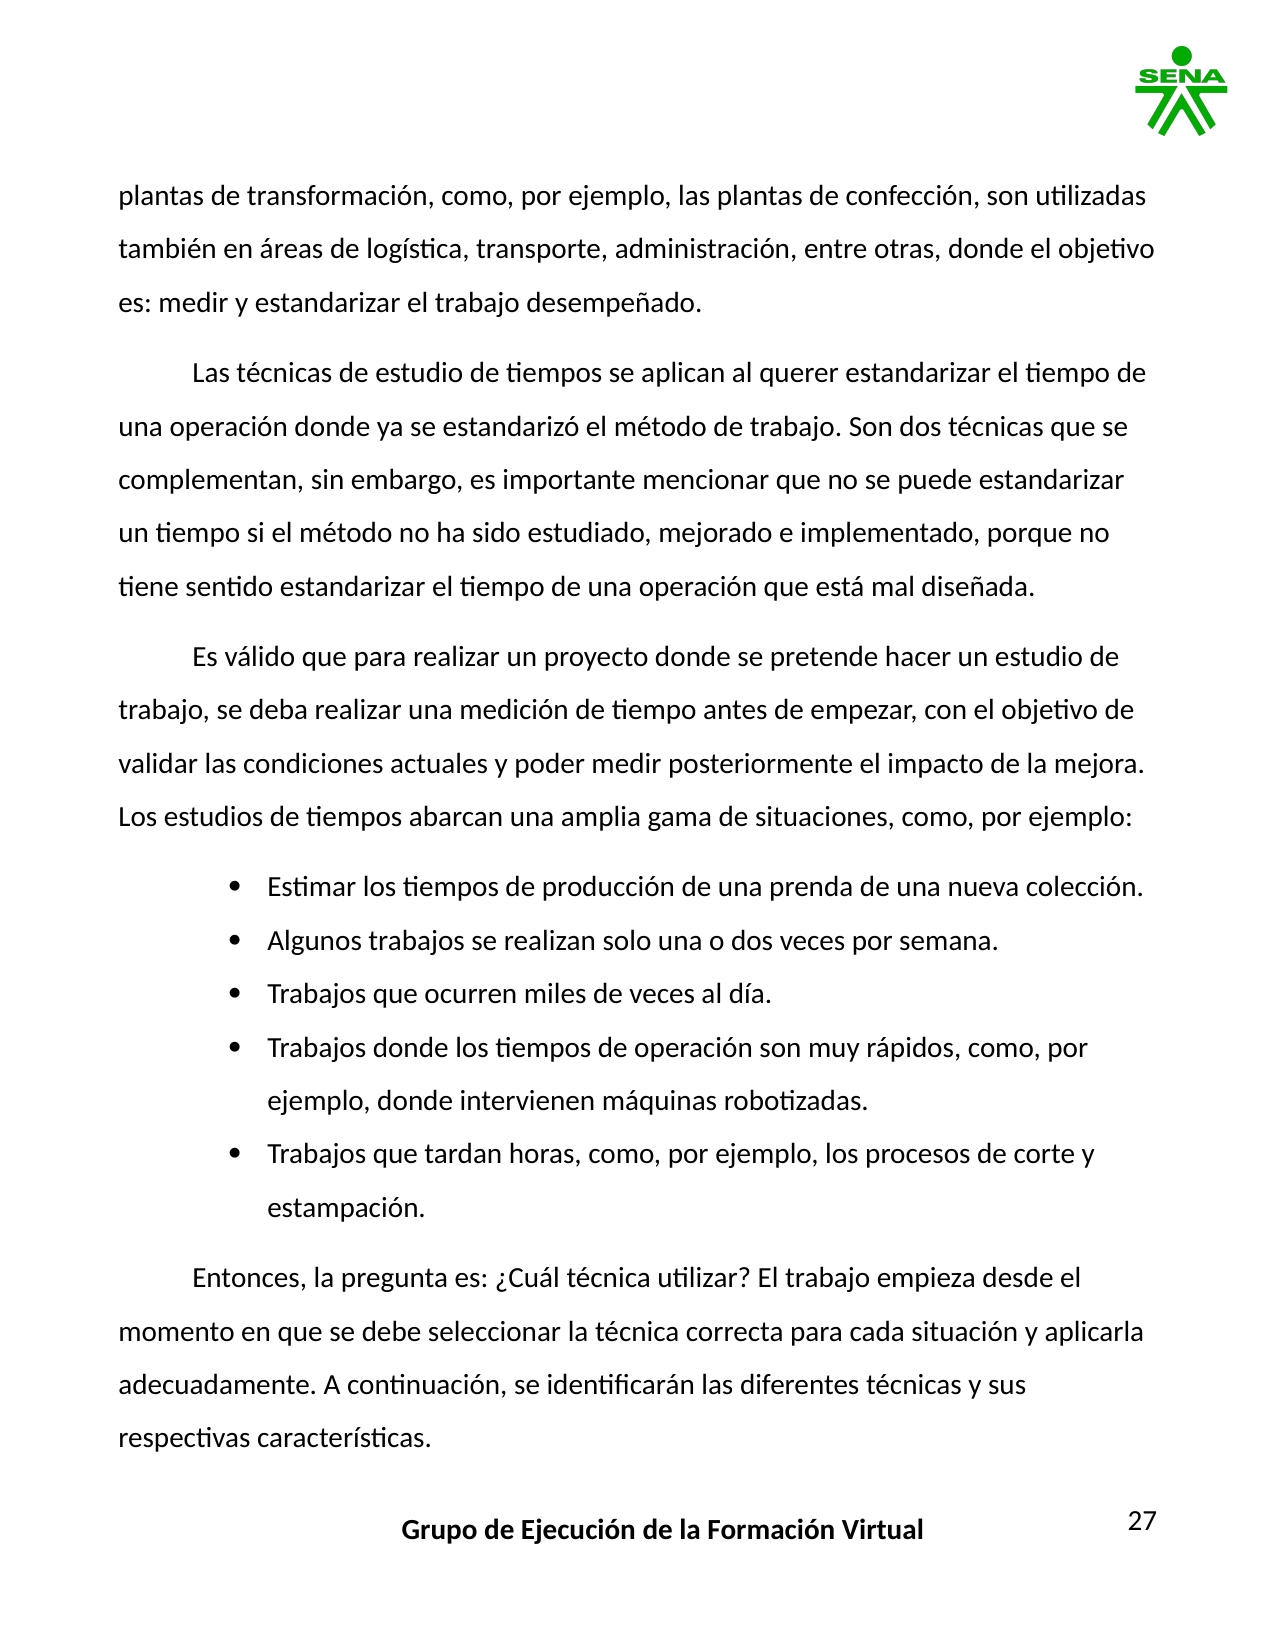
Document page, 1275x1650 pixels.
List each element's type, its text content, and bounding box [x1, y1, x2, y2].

text Es válido que para realizar un proyecto donde se pretende hacer un estudio de trabajo, se deba realizar una medición de tiempo antes de empezar, con el objetivo de validar las condiciones actuales y poder medir posteriormente el impacto de la mejora. Los estudios de tiempos abarcan una amplia gama de situaciones, como, por ejemplo: [118, 638, 1157, 834]
list Trabajos que tardan horas, como, por ejemplo, los procesos de corte y estampación. [229, 1136, 1157, 1225]
text Las técnicas de estudio de tiempos se aplican al querer estandarizar el tiempo de una operación donde ya se estandarizó el método de trabajo. Son dos técnicas que se complementan, sin embargo, es importante mencionar que no se puede estandarizar un tiempo si el método no ha sido estudiado, mejorado e implementado, porque no tiene sentido estandarizar el tiempo de una operación que está mal diseñada. [118, 354, 1157, 603]
list Trabajos que ocurren miles de veces al día. [229, 975, 1157, 1011]
list Algunos trabajos se realizan solo una o dos veces por semana. [229, 922, 1157, 957]
list Trabajos donde los tiempos de operación son muy rápidos, como, por ejemplo, donde intervienen máquinas robotizadas. [229, 1029, 1157, 1118]
text Entonces, la pregunta es: ¿Cuál técnica utilizar? El trabajo empieza desde el momento en que se debe seleccionar la técnica correcta para cada situación y aplicarla adecuadamente. A continuación, se identificarán las diferentes técnicas y sus respectivas características. [118, 1259, 1157, 1455]
picture [1135, 46, 1228, 136]
list Estimar los tiempos de producción de una prenda de una nueva colección. [229, 868, 1157, 904]
